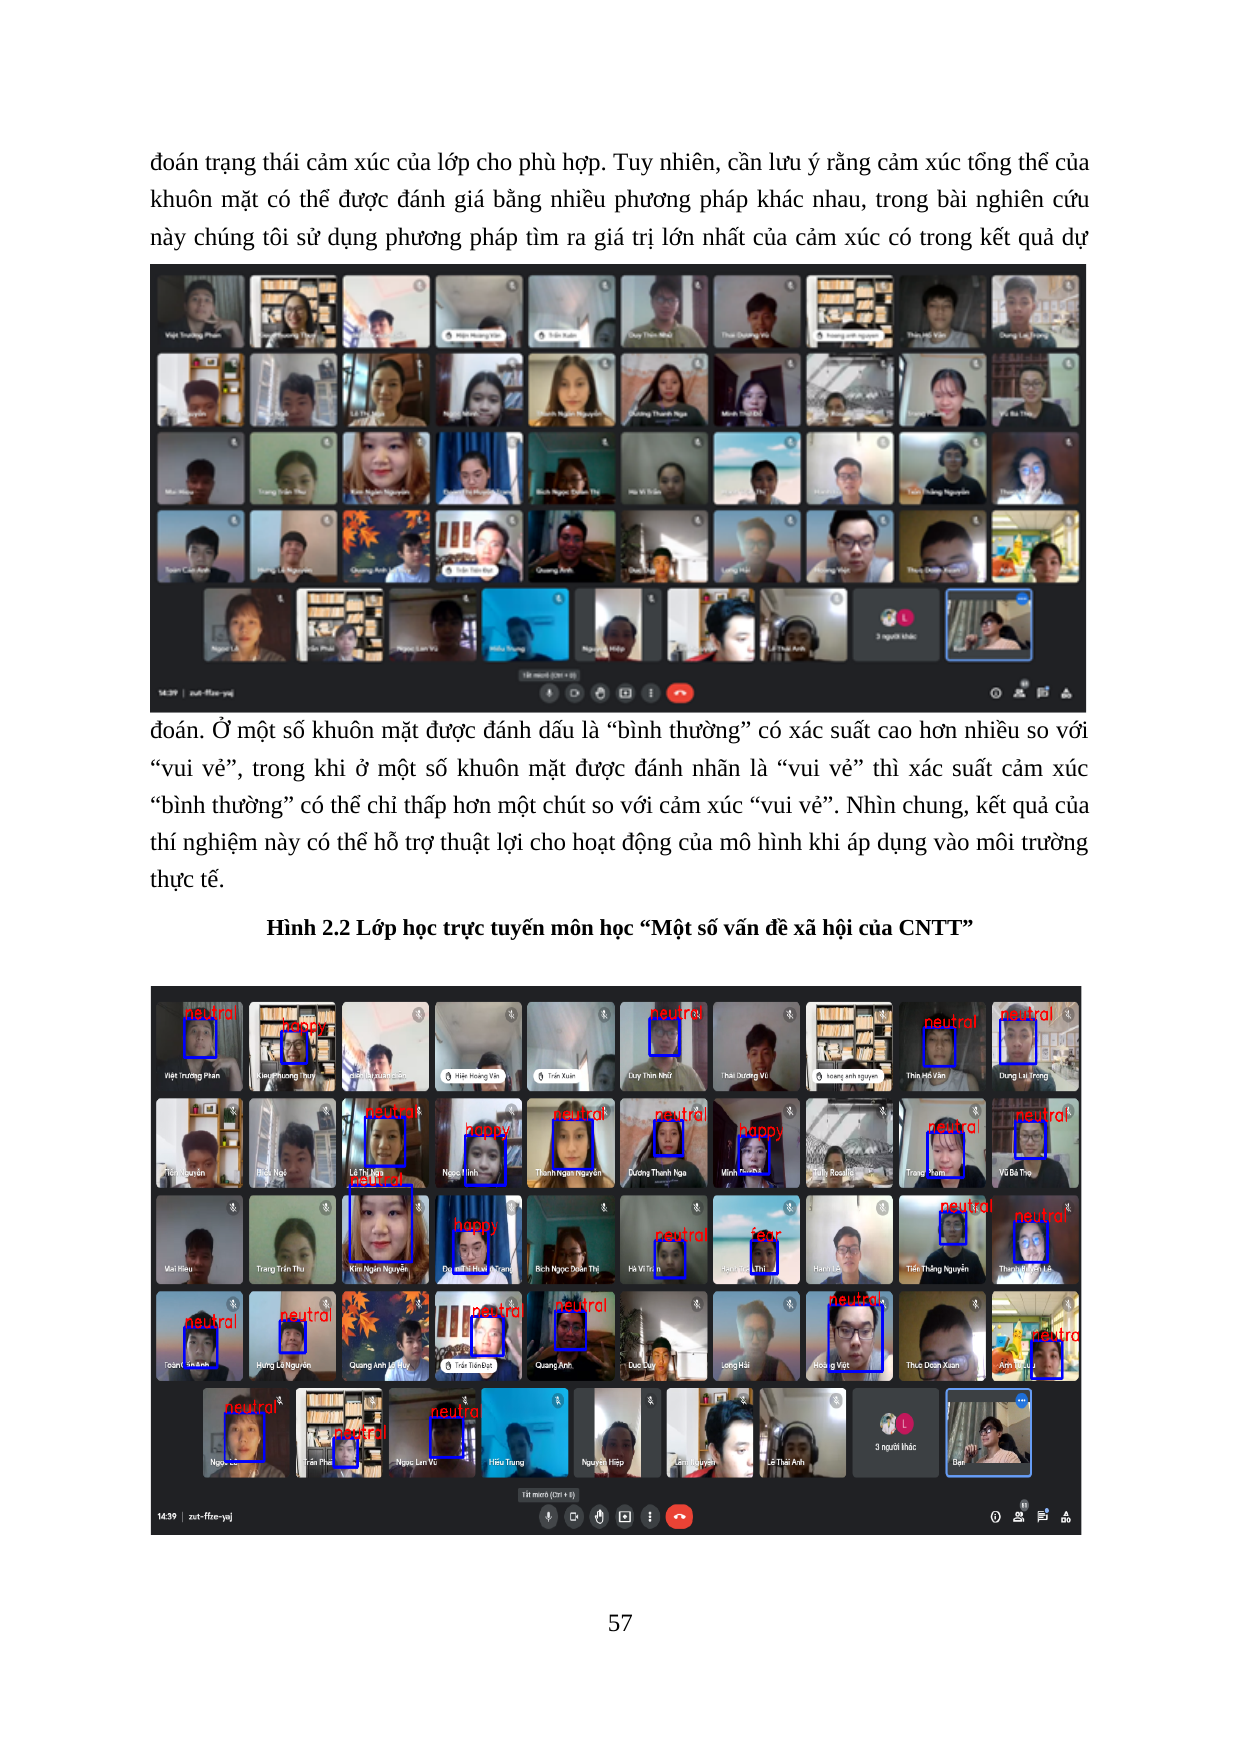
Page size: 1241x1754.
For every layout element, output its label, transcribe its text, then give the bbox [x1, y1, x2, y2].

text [150, 147, 1090, 893]
picture [150, 986, 1080, 1534]
picture [150, 264, 1087, 716]
